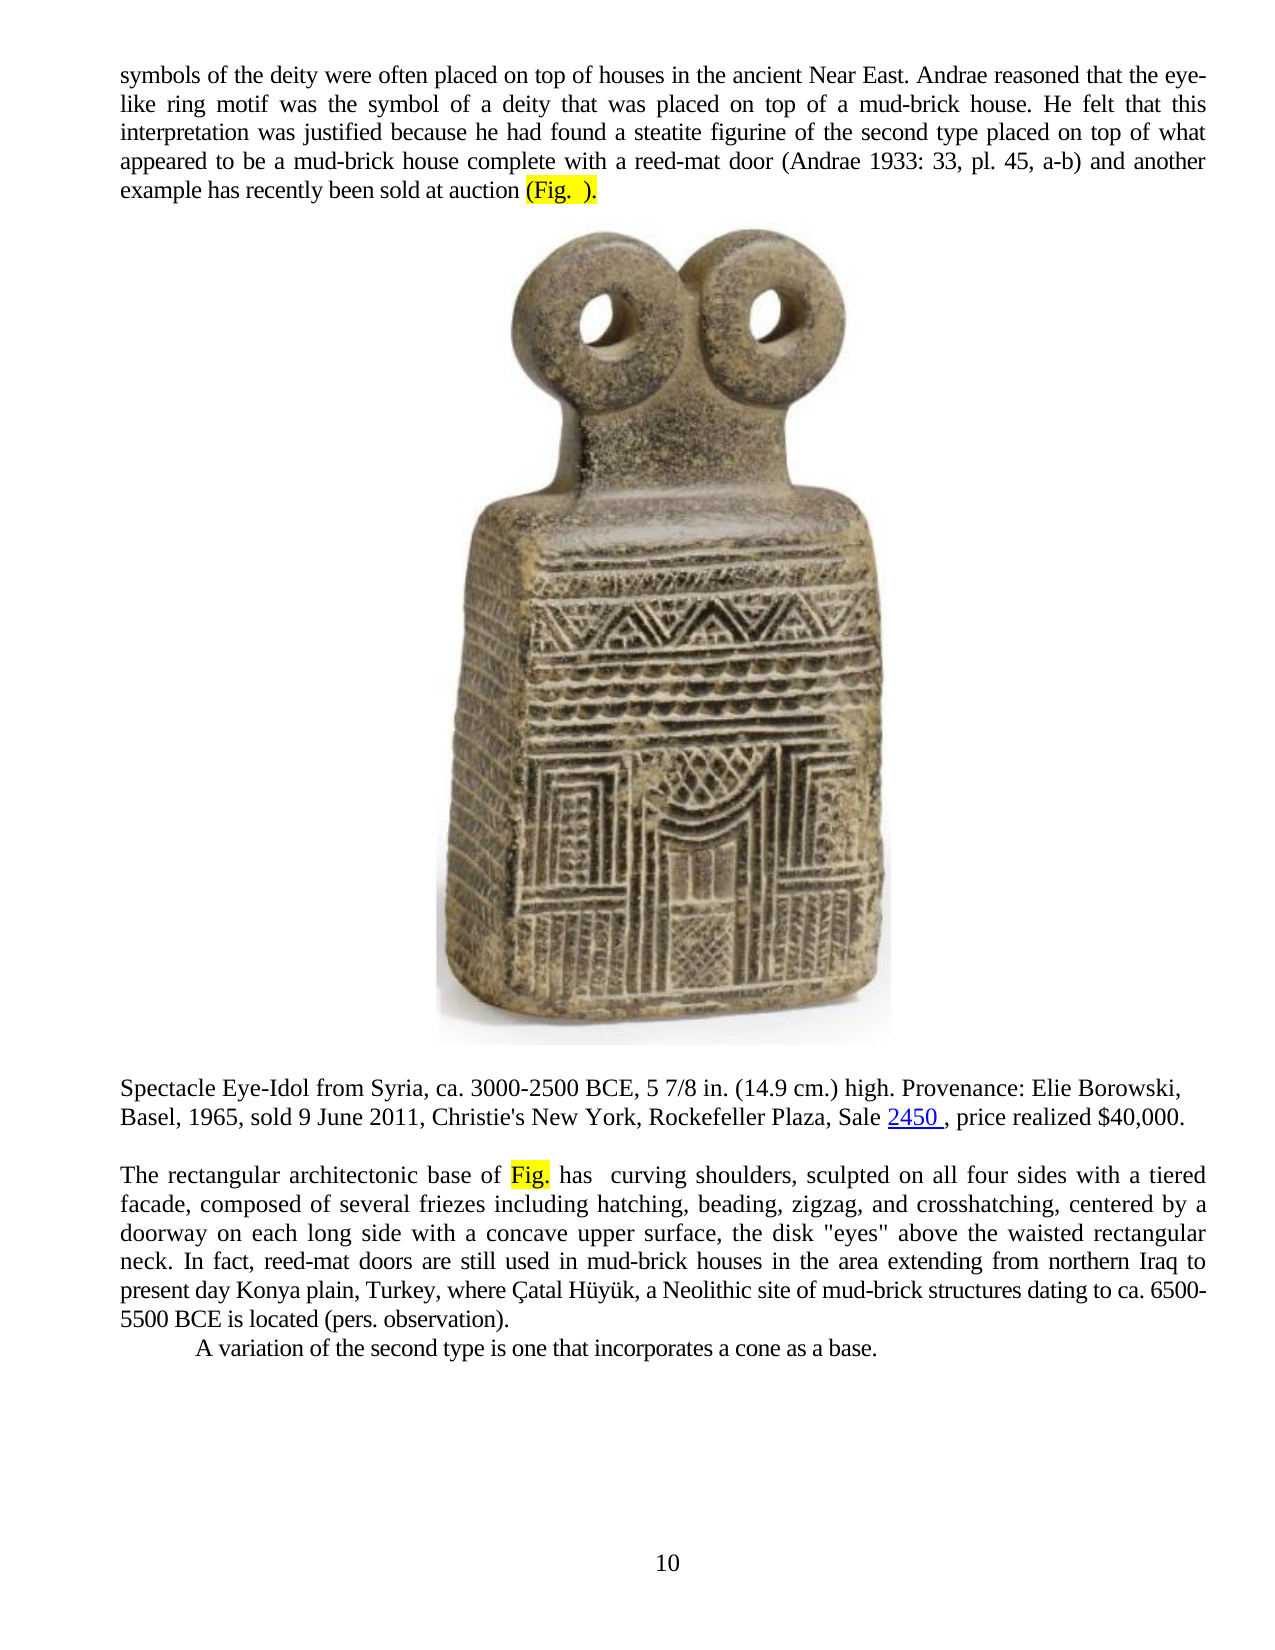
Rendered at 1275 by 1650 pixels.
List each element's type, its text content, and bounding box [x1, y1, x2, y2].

picture [436, 222, 892, 1045]
text The rectangular architectonic base of Fig. has curving shoulders, sculpted on all four sides with a tiered facade, composed of several friezes including hatching, beading, zigzag, and crosshatching, centered by a doorway on each long side with a concave upper surface, the disk "eyes" above the waisted rectangular neck. In fact, reed-mat doors are still used in mud-brick houses in the area extending from northern Iraq to present day Konya plain, Turkey, where Çatal Hüyük, a Neolithic site of mud-brick structures dating to ca. 6500-5500 BCE is located (pers. observation). [120, 1160, 1207, 1333]
text Spectacle Eye-Idol from Syria, ca. 3000-2500 BCE, 5 7/8 in. (14.9 cm.) high. Provenance: Elie Borowski, Basel, 1965, sold 9 June 2011, Christie's New York, Rockefeller Plaza, Sale 2450 , price realized $40,000. [120, 1073, 1215, 1131]
text A variation of the second type is one that incorporates a cone as a base. [120, 1333, 1215, 1361]
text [120, 60, 1207, 204]
